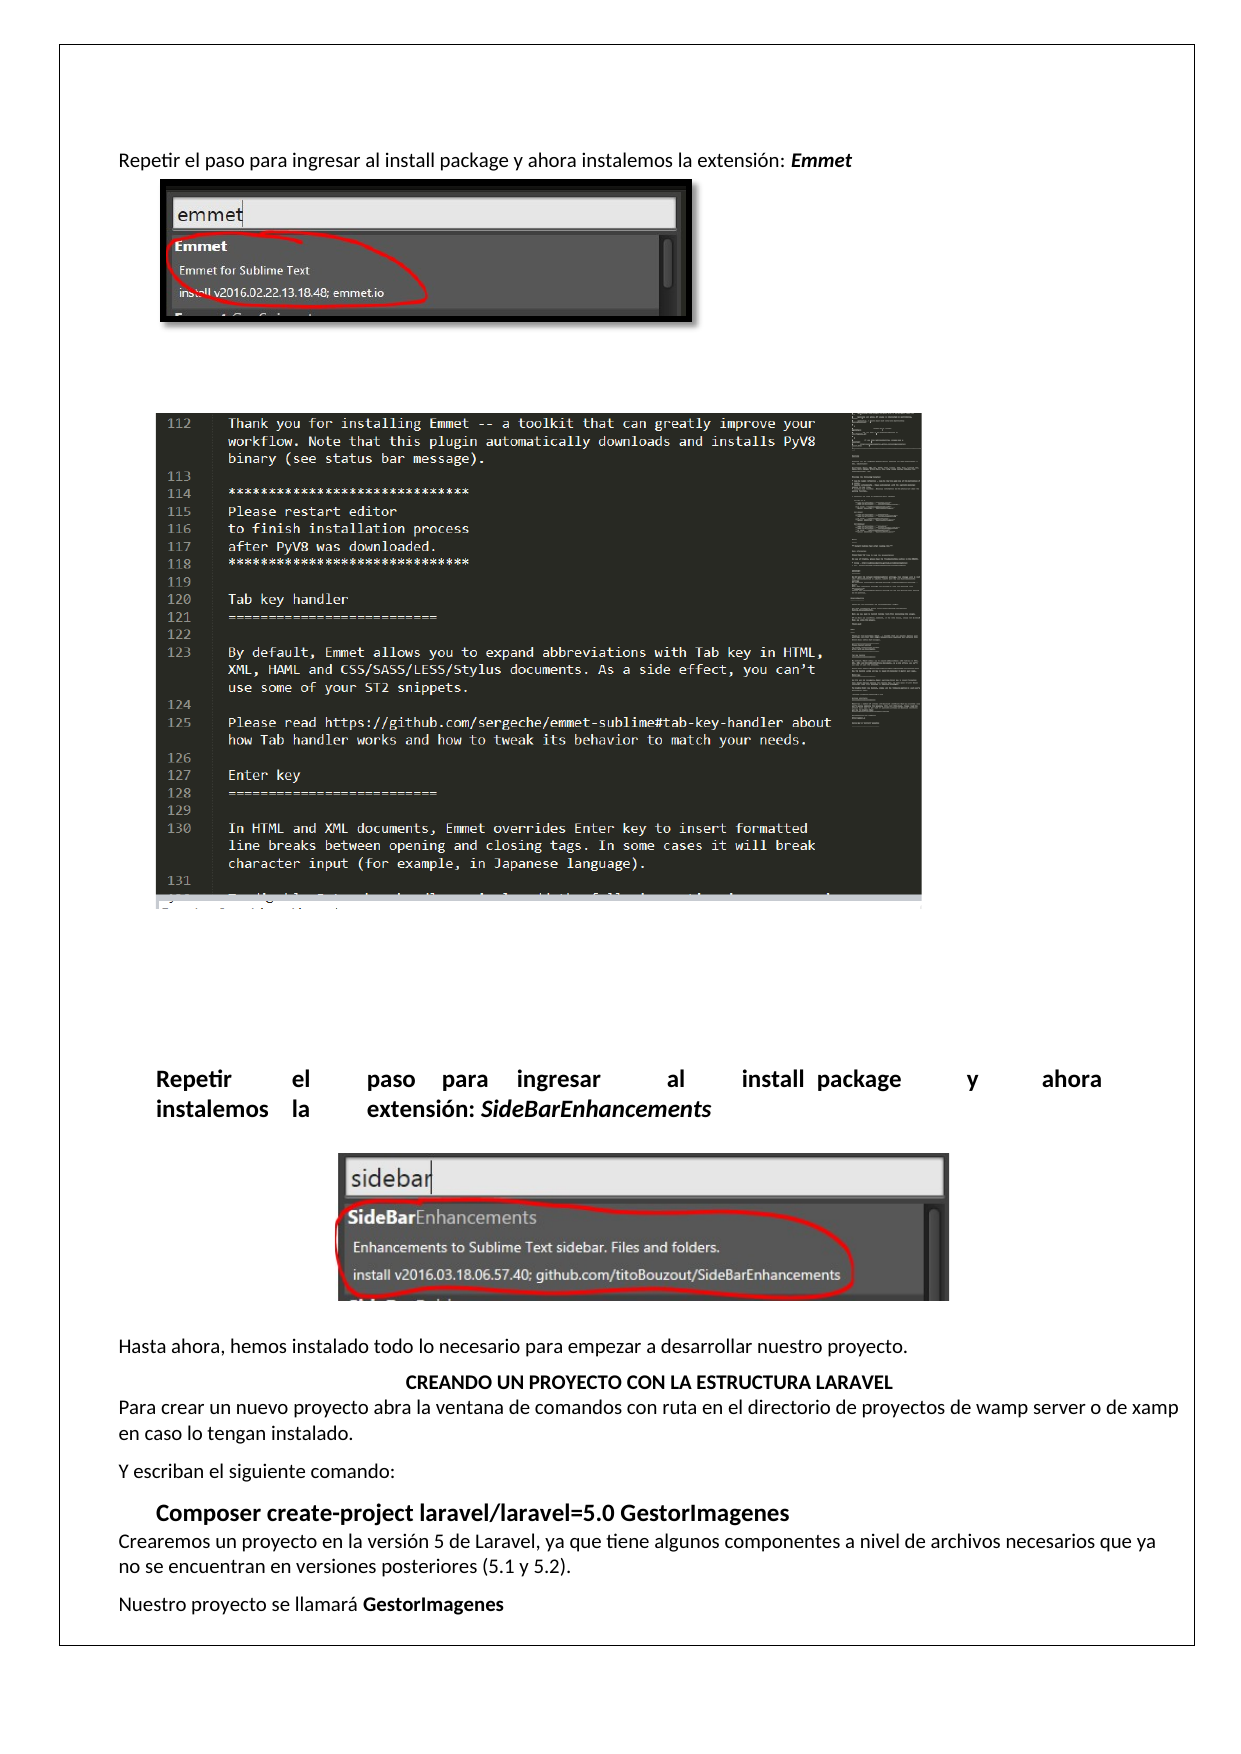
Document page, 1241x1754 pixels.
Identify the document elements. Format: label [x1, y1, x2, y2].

picture [155, 413, 922, 909]
table_cell [60, 45, 1194, 1645]
picture [155, 175, 706, 335]
picture [334, 1153, 950, 1301]
